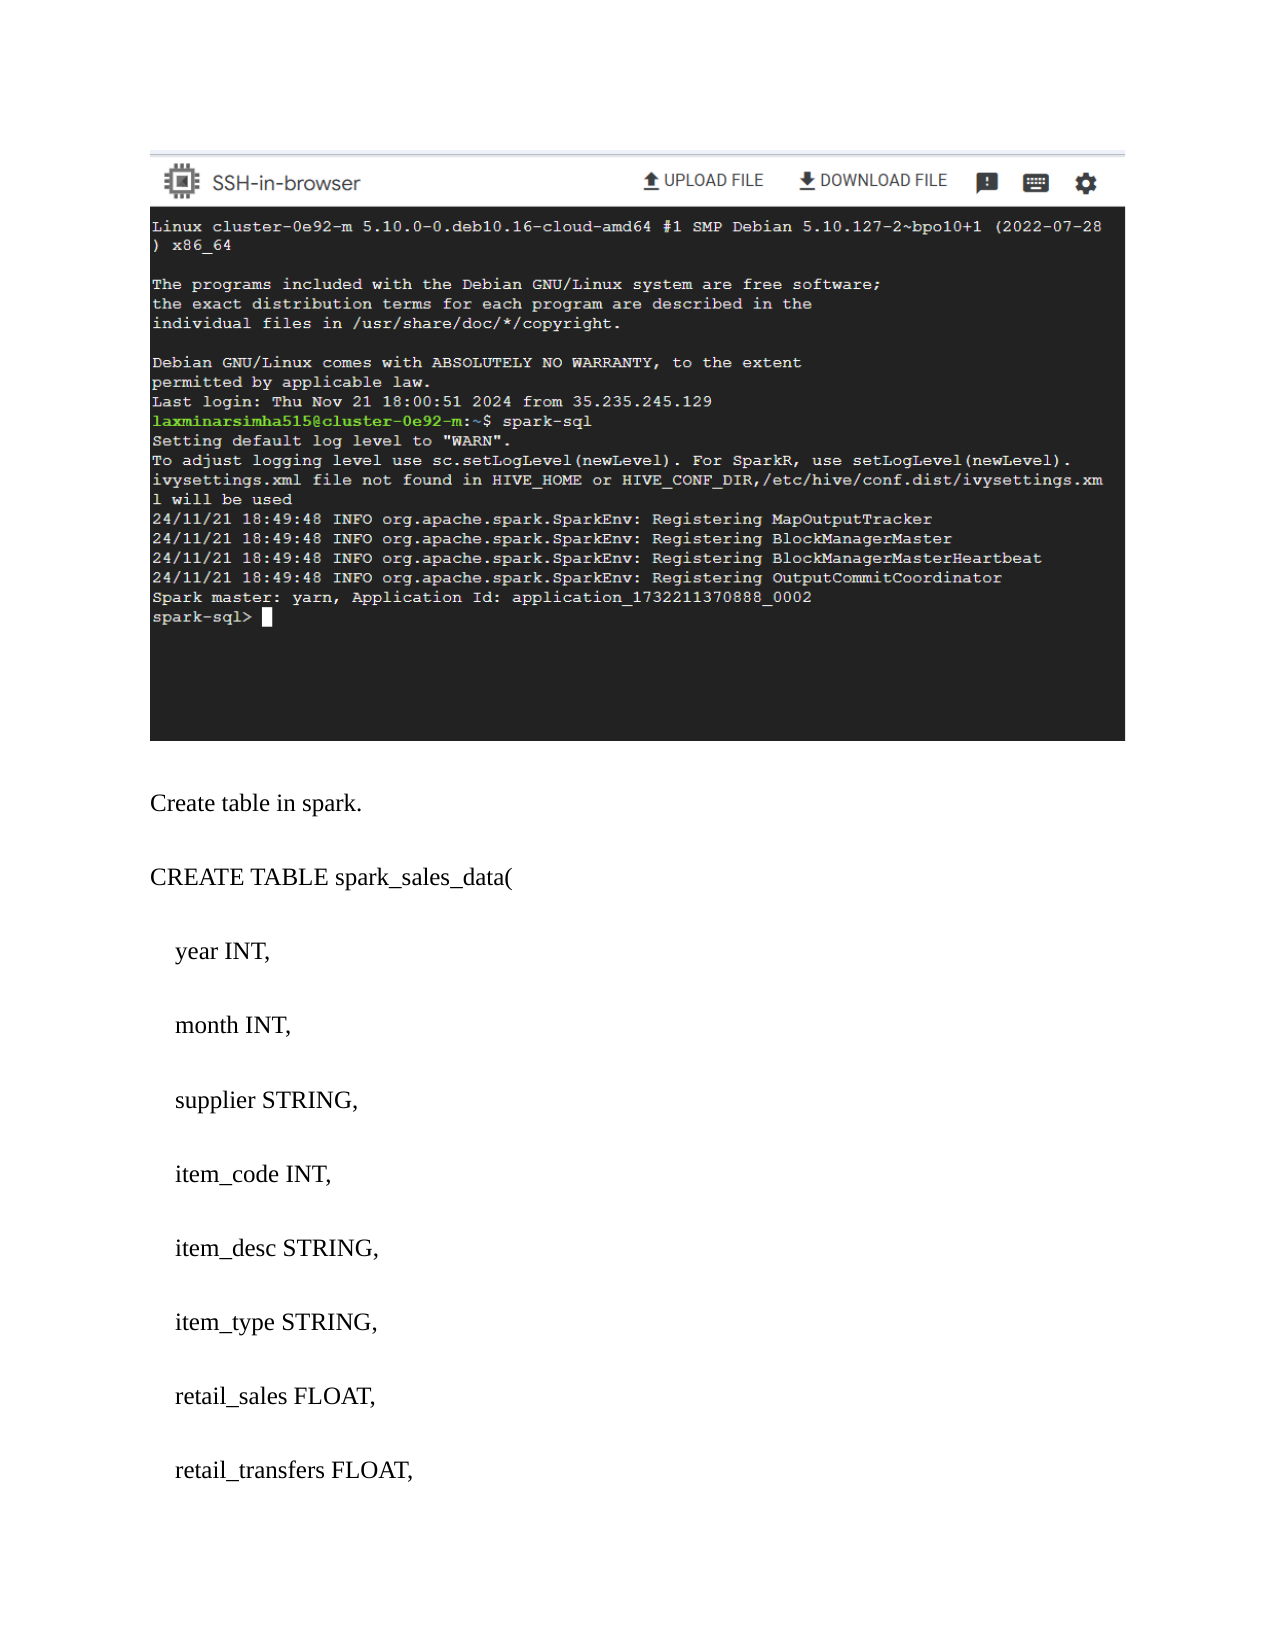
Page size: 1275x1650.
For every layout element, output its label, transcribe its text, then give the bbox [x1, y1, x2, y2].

text retail_transfers FLOAT, [150, 1456, 1125, 1484]
text item_code INT, [150, 1159, 1125, 1188]
picture [150, 150, 1125, 741]
text month INT, [150, 1011, 1125, 1039]
text Create table in spark. [150, 788, 1125, 817]
text item_desc STRING, [150, 1233, 1125, 1262]
text year INT, [150, 936, 1125, 965]
text item_type STRING, [150, 1307, 1125, 1336]
text supplier STRING, [150, 1085, 1125, 1113]
text retail_sales FLOAT, [150, 1381, 1125, 1410]
text CREATE TABLE spark_sales_data( [150, 862, 1125, 891]
